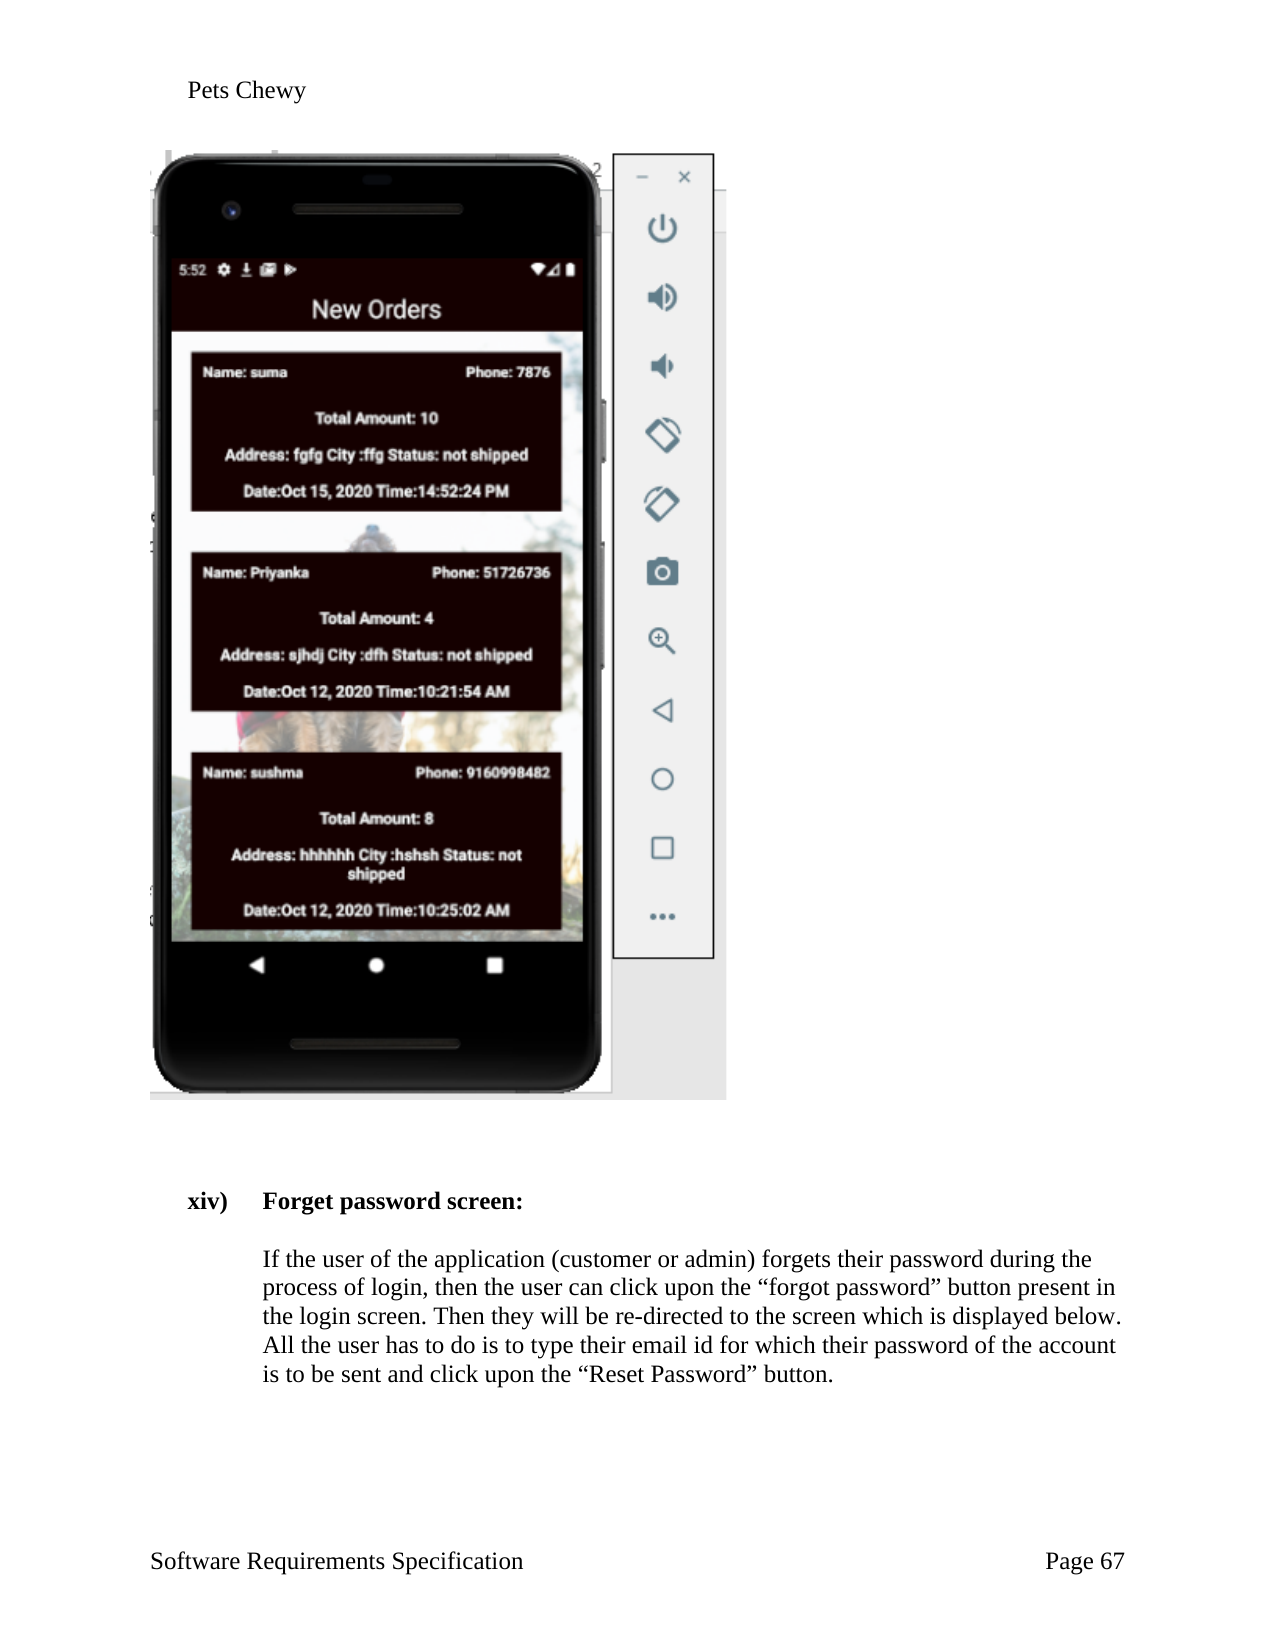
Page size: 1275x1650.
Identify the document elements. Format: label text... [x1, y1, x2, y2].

list If the user of the application (customer or admin) forgets their password during the process of login, then the user can click upon the “forgot password” button present in the login screen. Then they will be re-directed to the screen which is displayed below. All the user has to do is to type their email id for which their password of the account is to be sent and click upon the “Reset Password” button. [262, 1244, 1125, 1387]
list Forget password screen: [187, 1186, 1125, 1215]
picture [150, 150, 727, 1100]
